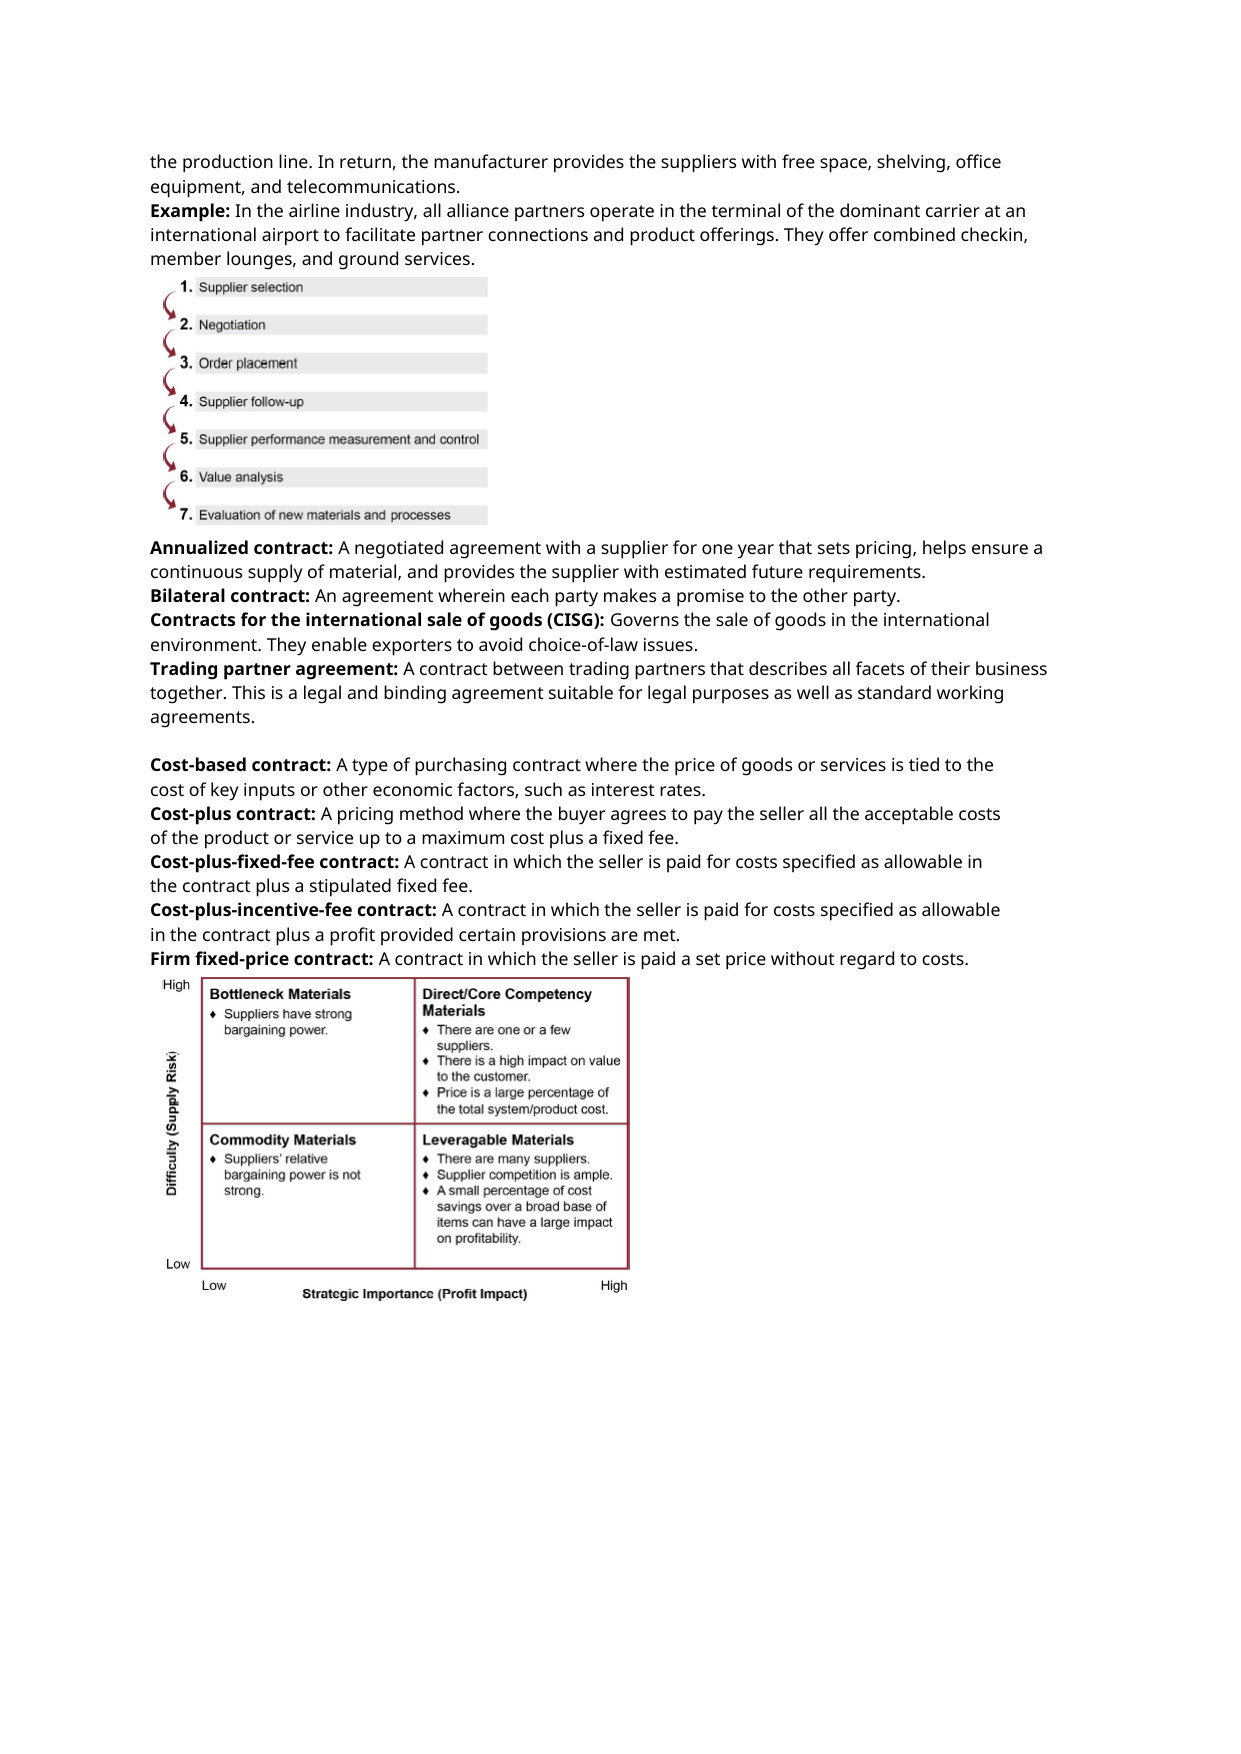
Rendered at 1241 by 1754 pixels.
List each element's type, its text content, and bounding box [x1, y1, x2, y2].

text the contract plus a stipulated fixed fee. [150, 874, 1090, 898]
text of the product or service up to a maximum cost plus a fixed fee. [150, 825, 1090, 849]
text Cost-plus-fixed-fee contract: A contract in which the seller is paid for costs specified as allowable in [150, 849, 1090, 874]
text Trading partner agreement: A contract between trading partners that describes all facets of their business together. This is a legal and binding agreement suitable for legal purposes as well as standard working agreements. [150, 656, 1090, 729]
text Cost-based contract: A type of purchasing contract where the price of goods or services is tied to the [150, 753, 1090, 777]
text Bilateral contract: An agreement wherein each party makes a promise to the other party. [150, 584, 1090, 608]
text the production line. In return, the manufacturer provides the suppliers with free space, shelving, office [150, 150, 1090, 174]
text Firm fixed-price contract: A contract in which the seller is paid a set price without regard to costs. [150, 946, 1090, 970]
text cost of key inputs or other economic factors, such as interest rates. [150, 777, 1090, 801]
text Cost-plus-incentive-fee contract: A contract in which the seller is paid for costs specified as allowable [150, 898, 1090, 922]
text Example: In the airline industry, all alliance partners operate in the terminal of the dominant carrier at an [150, 198, 1090, 222]
text Annualized contract: A negotiated agreement with a supplier for one year that sets pricing, helps ensure a continuous supply of material, and provides the supplier with estimated future requirements. [150, 535, 1090, 584]
text member lounges, and ground services. [150, 247, 1090, 271]
text Cost-plus contract: A pricing method where the buyer agrees to pay the seller all the acceptable costs [150, 801, 1090, 825]
text Contracts for the international sale of goods (CISG): Governs the sale of goods in the international environment. They enable exporters to avoid choice-of-law issues. [150, 608, 1090, 656]
text international airport to facilitate partner connections and product offerings. They offer combined checkin, [150, 222, 1090, 247]
text in the contract plus a profit provided certain provisions are met. [150, 922, 1090, 946]
picture [150, 970, 641, 1311]
picture [150, 270, 499, 536]
text equipment, and telecommunications. [150, 174, 1090, 198]
